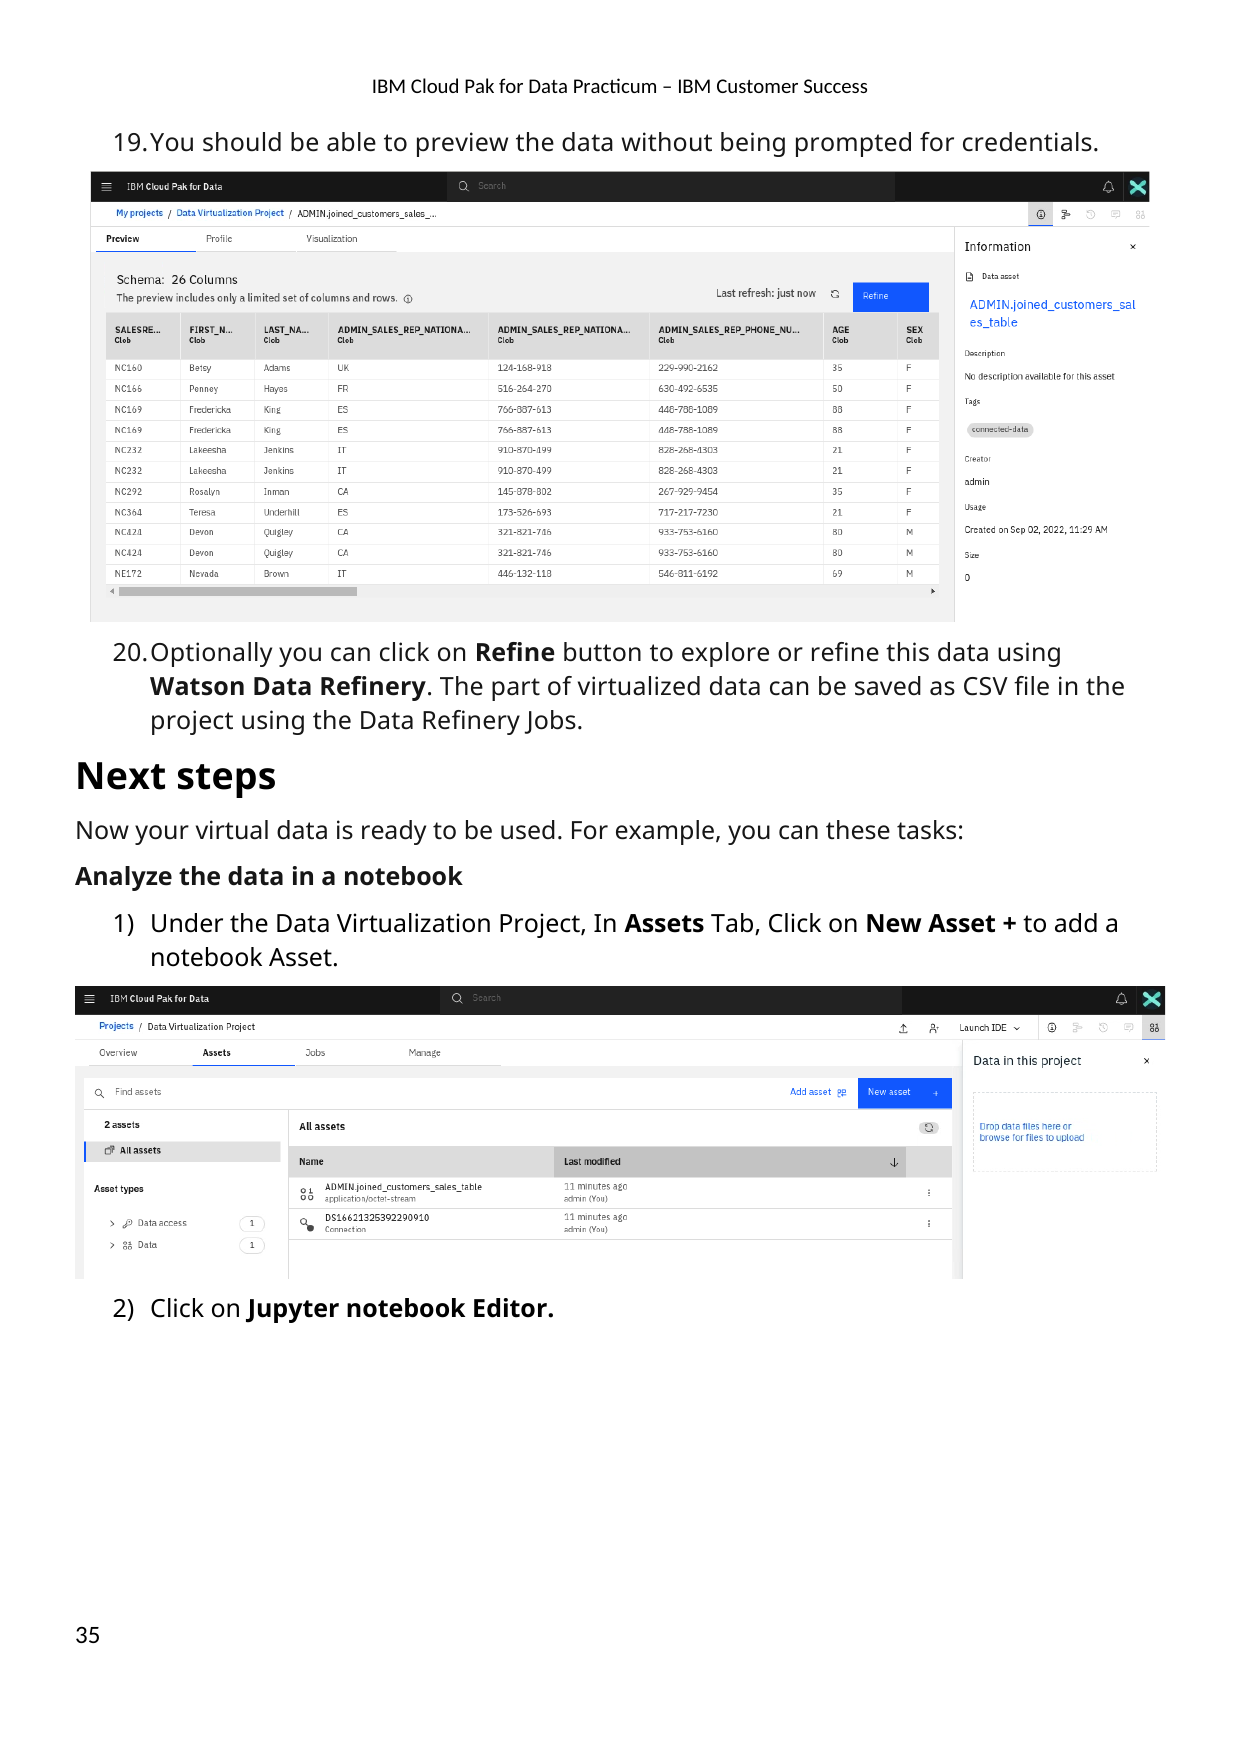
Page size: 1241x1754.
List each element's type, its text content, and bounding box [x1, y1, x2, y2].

picture [90, 171, 1150, 622]
subtitle Next steps [75, 749, 1165, 800]
list Optionally you can click on Refine button to explore or refine this data using Watson Data Refinery. The part of virtualized data can be saved as CSV file in the project using the Data Refinery Jobs. [112, 634, 1165, 736]
text Now your virtual data is ready to be used. For example, you can these tasks: [75, 812, 1165, 847]
list Under the Data Virtualization Project, In Assets Tab, Click on New Asset + to add a notebook Asset. [112, 906, 1165, 974]
subtitle Analyze the data in a notebook [75, 859, 1165, 893]
list Click on Jupyter notebook Editor. [112, 1291, 1165, 1325]
picture [75, 986, 1166, 1279]
list You should be able to preview the data without being prompted for credentials. [112, 124, 1165, 159]
